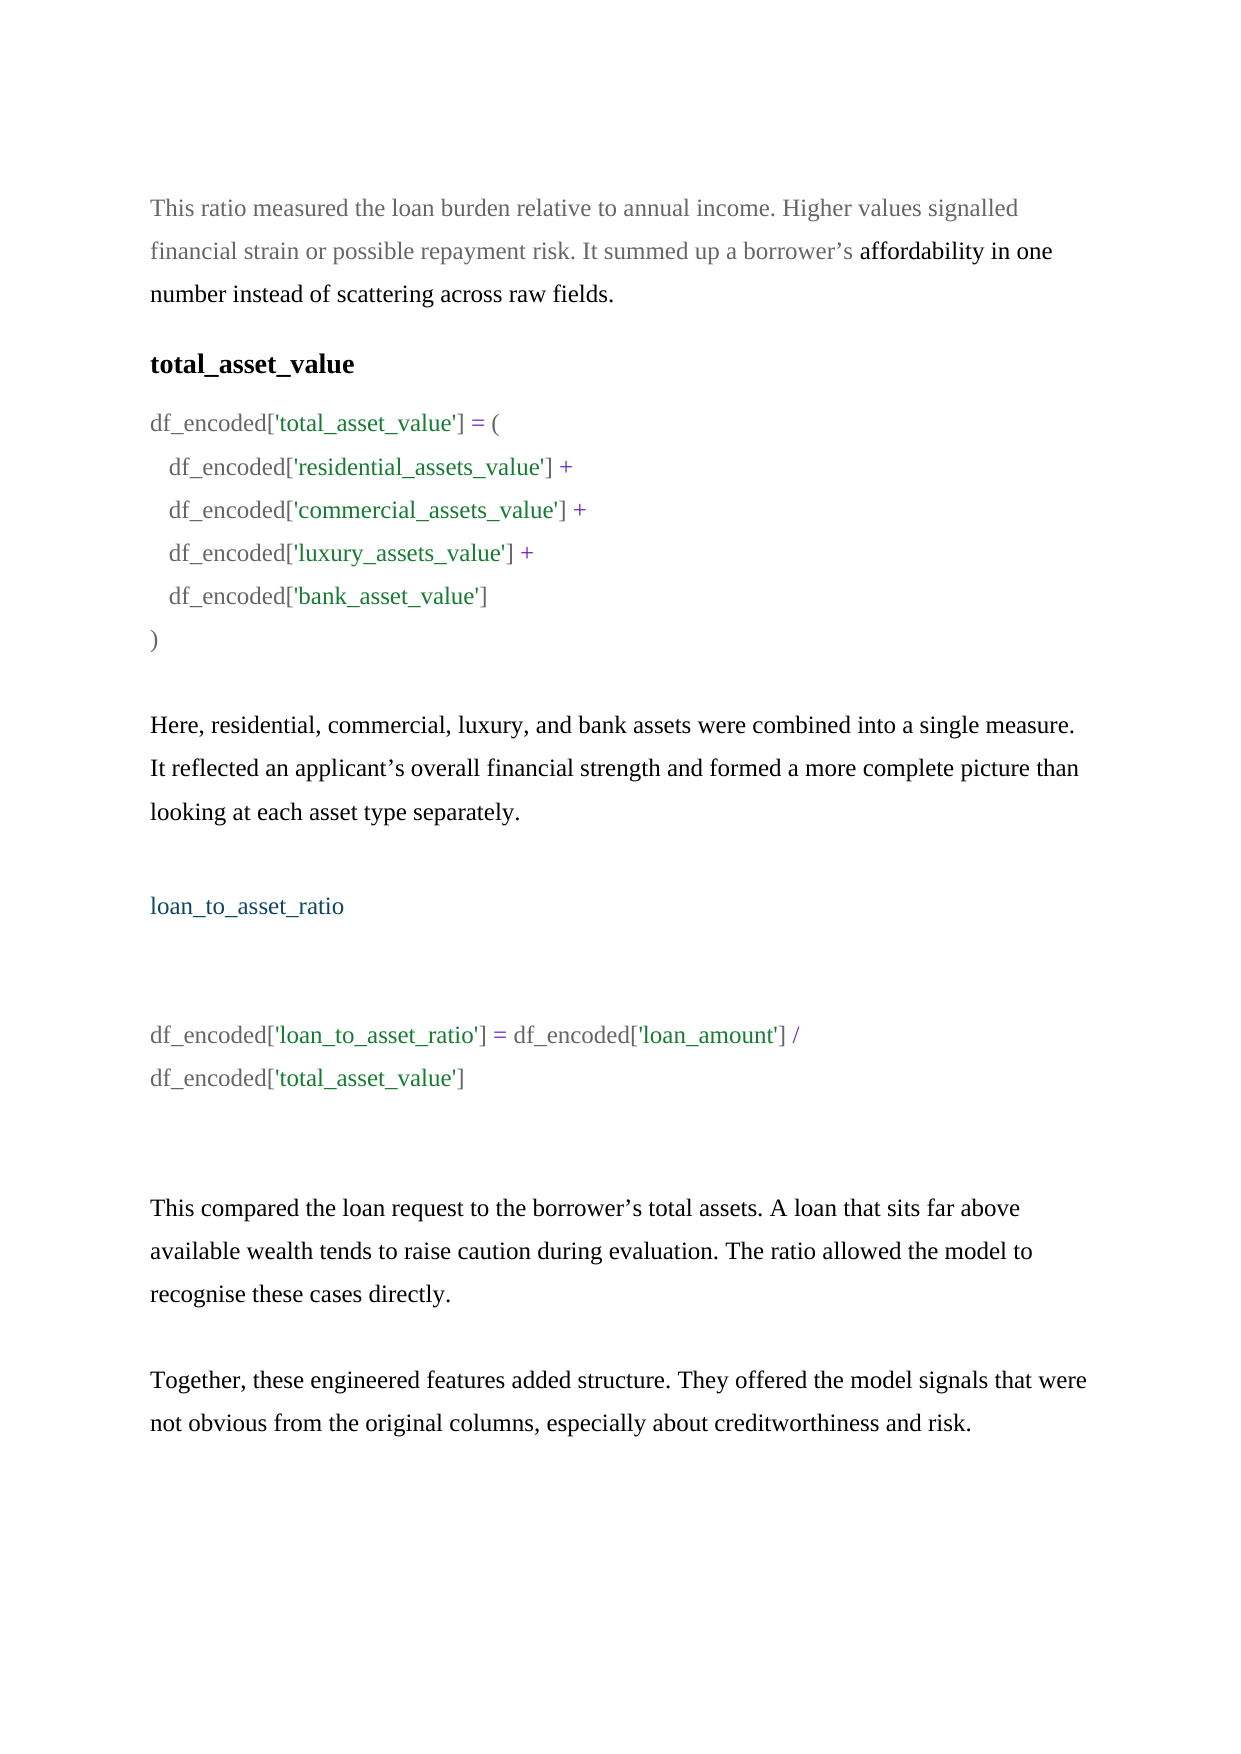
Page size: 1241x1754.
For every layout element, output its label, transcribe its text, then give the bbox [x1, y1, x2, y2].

text df_encoded['commercial_assets_value'] + [150, 495, 1090, 523]
text df_encoded['bank_asset_value'] [150, 581, 1090, 610]
text df_encoded['luxury_assets_value'] + [150, 538, 1090, 567]
text Together, these engineered features added structure. They offered the model signals that were not obvious from the original columns, especially about creditworthiness and risk. [150, 1365, 1090, 1437]
text Here, residential, commercial, luxury, and bank assets were combined into a single measure. It reflected an applicant’s overall financial strength and formed a more complete picture than looking at each asset type separately. [150, 710, 1090, 825]
text This compared the loan request to the borrower’s total assets. A loan that sits far above available wealth tends to raise caution during evaluation. The ratio allowed the model to recognise these cases directly. [150, 1193, 1090, 1308]
text This ratio measured the loan burden relative to annual income. Higher values signalled financial strain or possible repayment risk. It summed up a borrower’s affordability in one number instead of scattering across raw fields. [150, 193, 1090, 308]
text df_encoded['total_asset_value'] = ( [150, 408, 1090, 437]
subtitle loan_to_asset_ratio [150, 891, 1090, 920]
text ) [150, 624, 1090, 653]
text df_encoded['residential_assets_value'] + [150, 452, 1090, 480]
text total_asset_value [150, 347, 1090, 380]
text df_encoded['loan_to_asset_ratio'] = df_encoded['loan_amount'] / df_encoded['total_asset_value'] [150, 1020, 1090, 1092]
